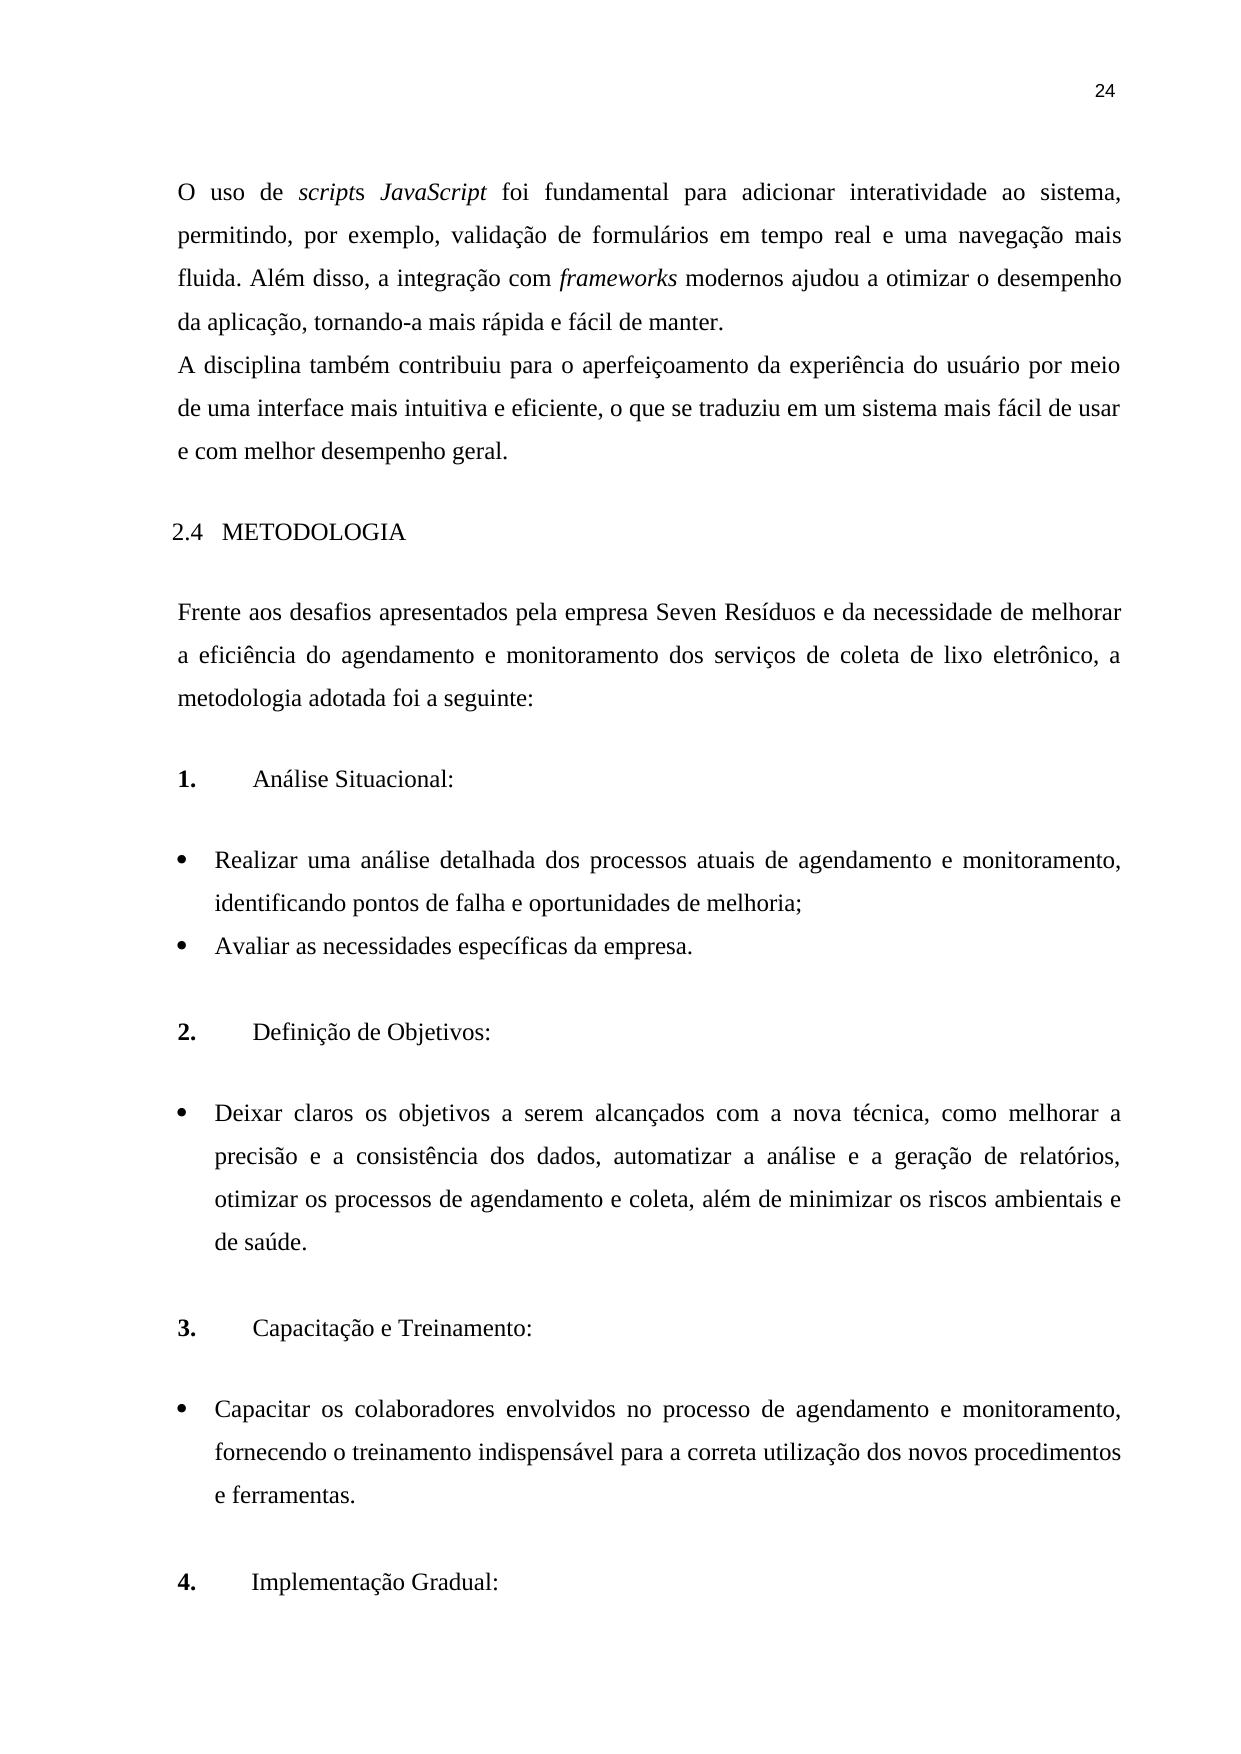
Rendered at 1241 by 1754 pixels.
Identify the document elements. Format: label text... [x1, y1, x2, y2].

list Capacitar os colaboradores envolvidos no processo de agendamento e monitoramento, fornecendo o treinamento indispensável para a correta utilização dos novos procedimentos e ferramentas. [177, 1394, 1122, 1509]
list O uso de scripts JavaScript foi fundamental para adicionar interatividade ao sistema, permitindo, por exemplo, validação de formulários em tempo real e uma navegação mais fluida. Além disso, a integração com frameworks modernos ajudou a otimizar o desempenho da aplicação, tornando-a mais rápida e fácil de manter. [177, 177, 1122, 335]
list A disciplina também contribuiu para o aperfeiçoamento da experiência do usuário por meio de uma interface mais intuitiva e eficiente, o que se traduziu em um sistema mais fácil de usar e com melhor desempenho geral. [177, 350, 1122, 465]
list Deixar claros os objetivos a serem alcançados com a nova técnica, como melhorar a precisão e a consistência dos dados, automatizar a análise e a geração de relatórios, otimizar os processos de agendamento e coleta, além de minimizar os riscos ambientais e de saúde. [177, 1098, 1122, 1256]
list Implementação Gradual: [177, 1567, 1122, 1595]
list METODOLOGIA [172, 517, 1122, 545]
list Capacitação e Treinamento: [177, 1313, 1122, 1342]
list Realizar uma análise detalhada dos processos atuais de agendamento e monitoramento, identificando pontos de falha e oportunidades de melhoria; [177, 845, 1122, 917]
text Frente aos desafios apresentados pela empresa Seven Resíduos e da necessidade de melhorar a eficiência do agendamento e monitoramento dos serviços de coleta de lixo eletrônico, a metodologia adotada foi a seguinte: [177, 597, 1122, 712]
list Definição de Objetivos: [177, 1017, 1122, 1046]
list Avaliar as necessidades específicas da empresa. [177, 931, 1122, 960]
list Análise Situacional: [177, 764, 1122, 793]
